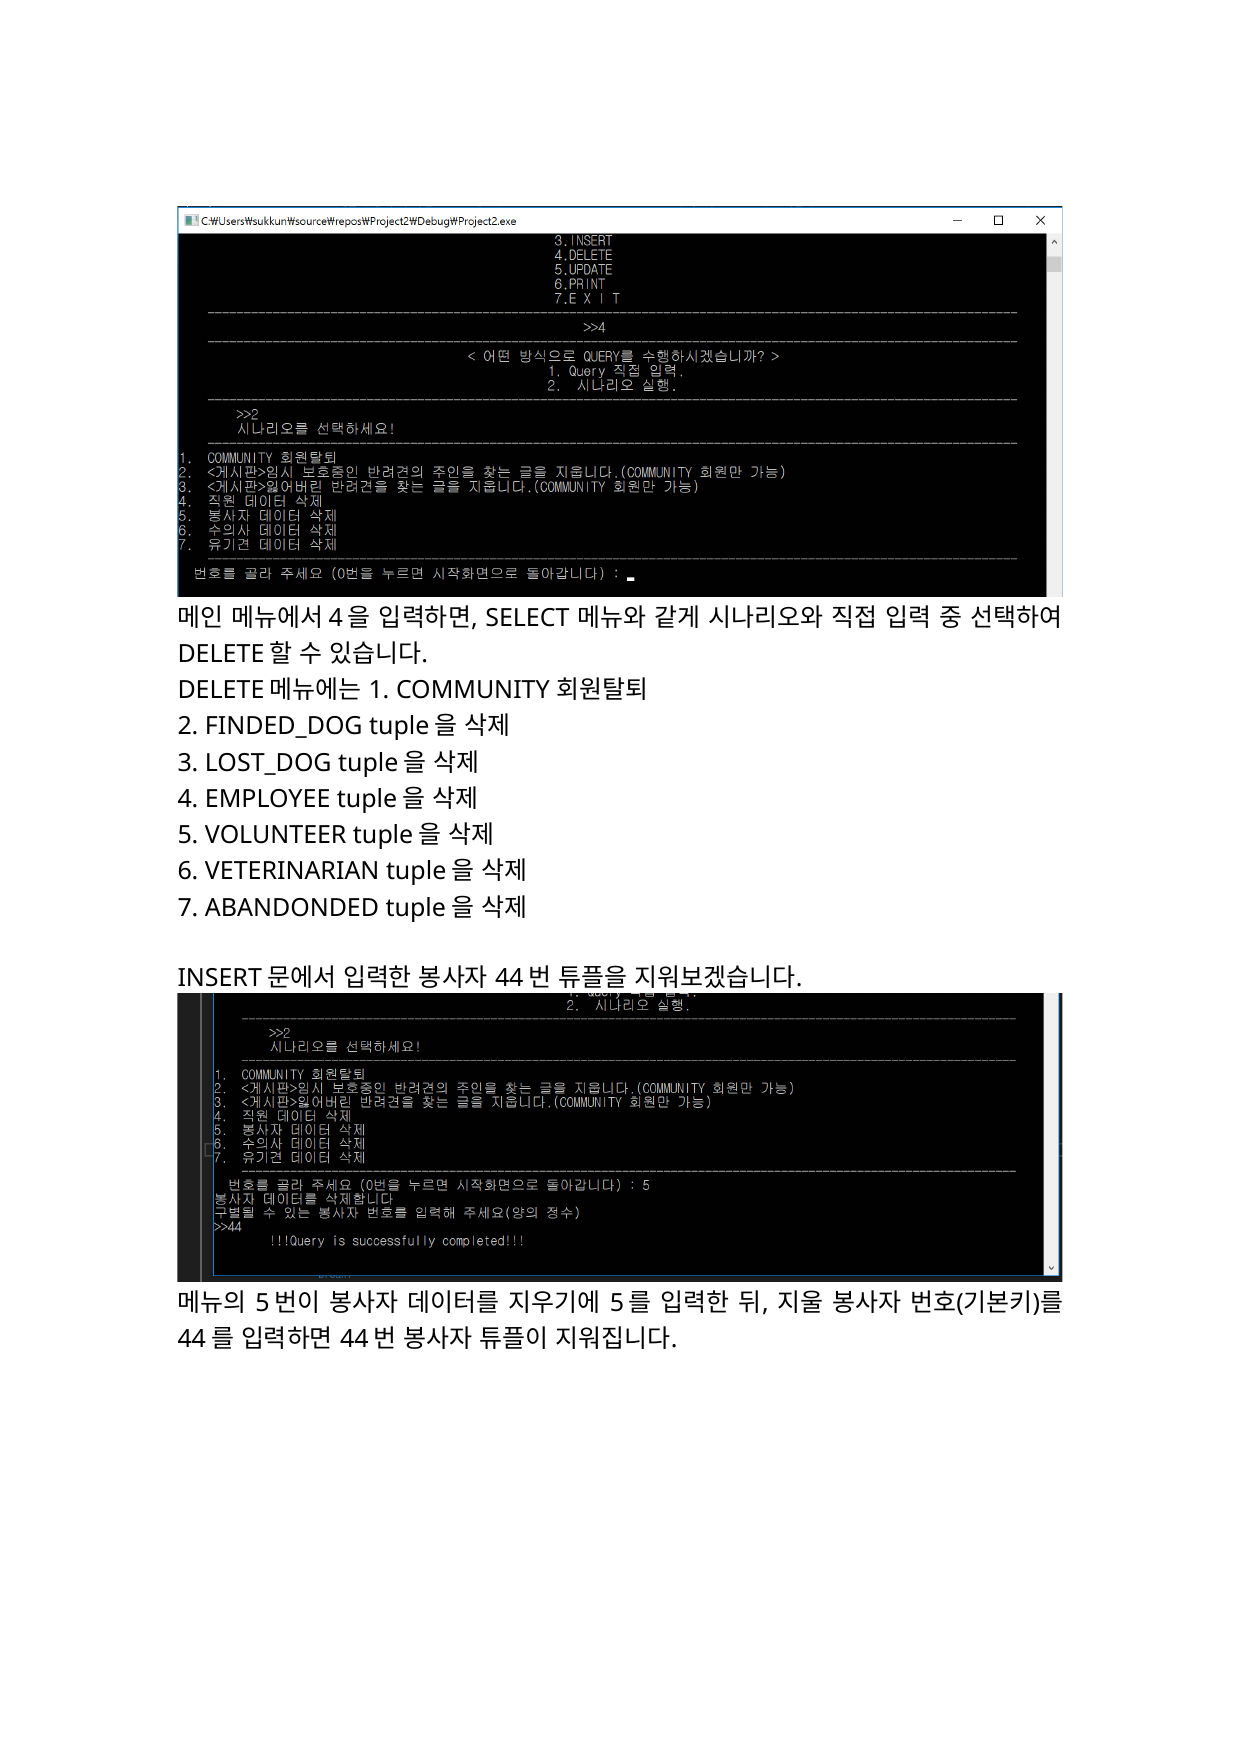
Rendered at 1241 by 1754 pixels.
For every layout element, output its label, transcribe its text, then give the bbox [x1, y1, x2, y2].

text INSERT문에서 입력한 봉사자 44번 튜플을 지워보겠습니다. [177, 957, 1063, 993]
picture [177, 206, 1063, 597]
text 메인 메뉴에서4을 입력하면, SELECT 메뉴와 같게 시나리오와 직접 입력 중 선택하여 DELETE할 수 있습니다. [177, 597, 1063, 669]
text 6. VETERINARIAN tuple을 삭제 [177, 851, 1063, 887]
text DELETE메뉴에는 1. COMMUNITY 회원탈퇴 [177, 669, 1063, 706]
text 5. VOLUNTEER tuple을 삭제 [177, 814, 1063, 851]
text 7. ABANDONDED tuple을 삭제 [177, 887, 1063, 923]
text 4. EMPLOYEE tuple을 삭제 [177, 778, 1063, 814]
text 메뉴의 5번이 봉사자 데이터를 지우기에 5를 입력한 뒤, 지울 봉사자 번호(기본키)를 44를 입력하면 44번 봉사자 튜플이 지워집니다. [177, 1282, 1063, 1354]
text 3. LOST_DOG tuple을 삭제 [177, 742, 1063, 778]
text 2. FINDED_DOG tuple을 삭제 [177, 706, 1063, 742]
picture [177, 993, 1063, 1282]
